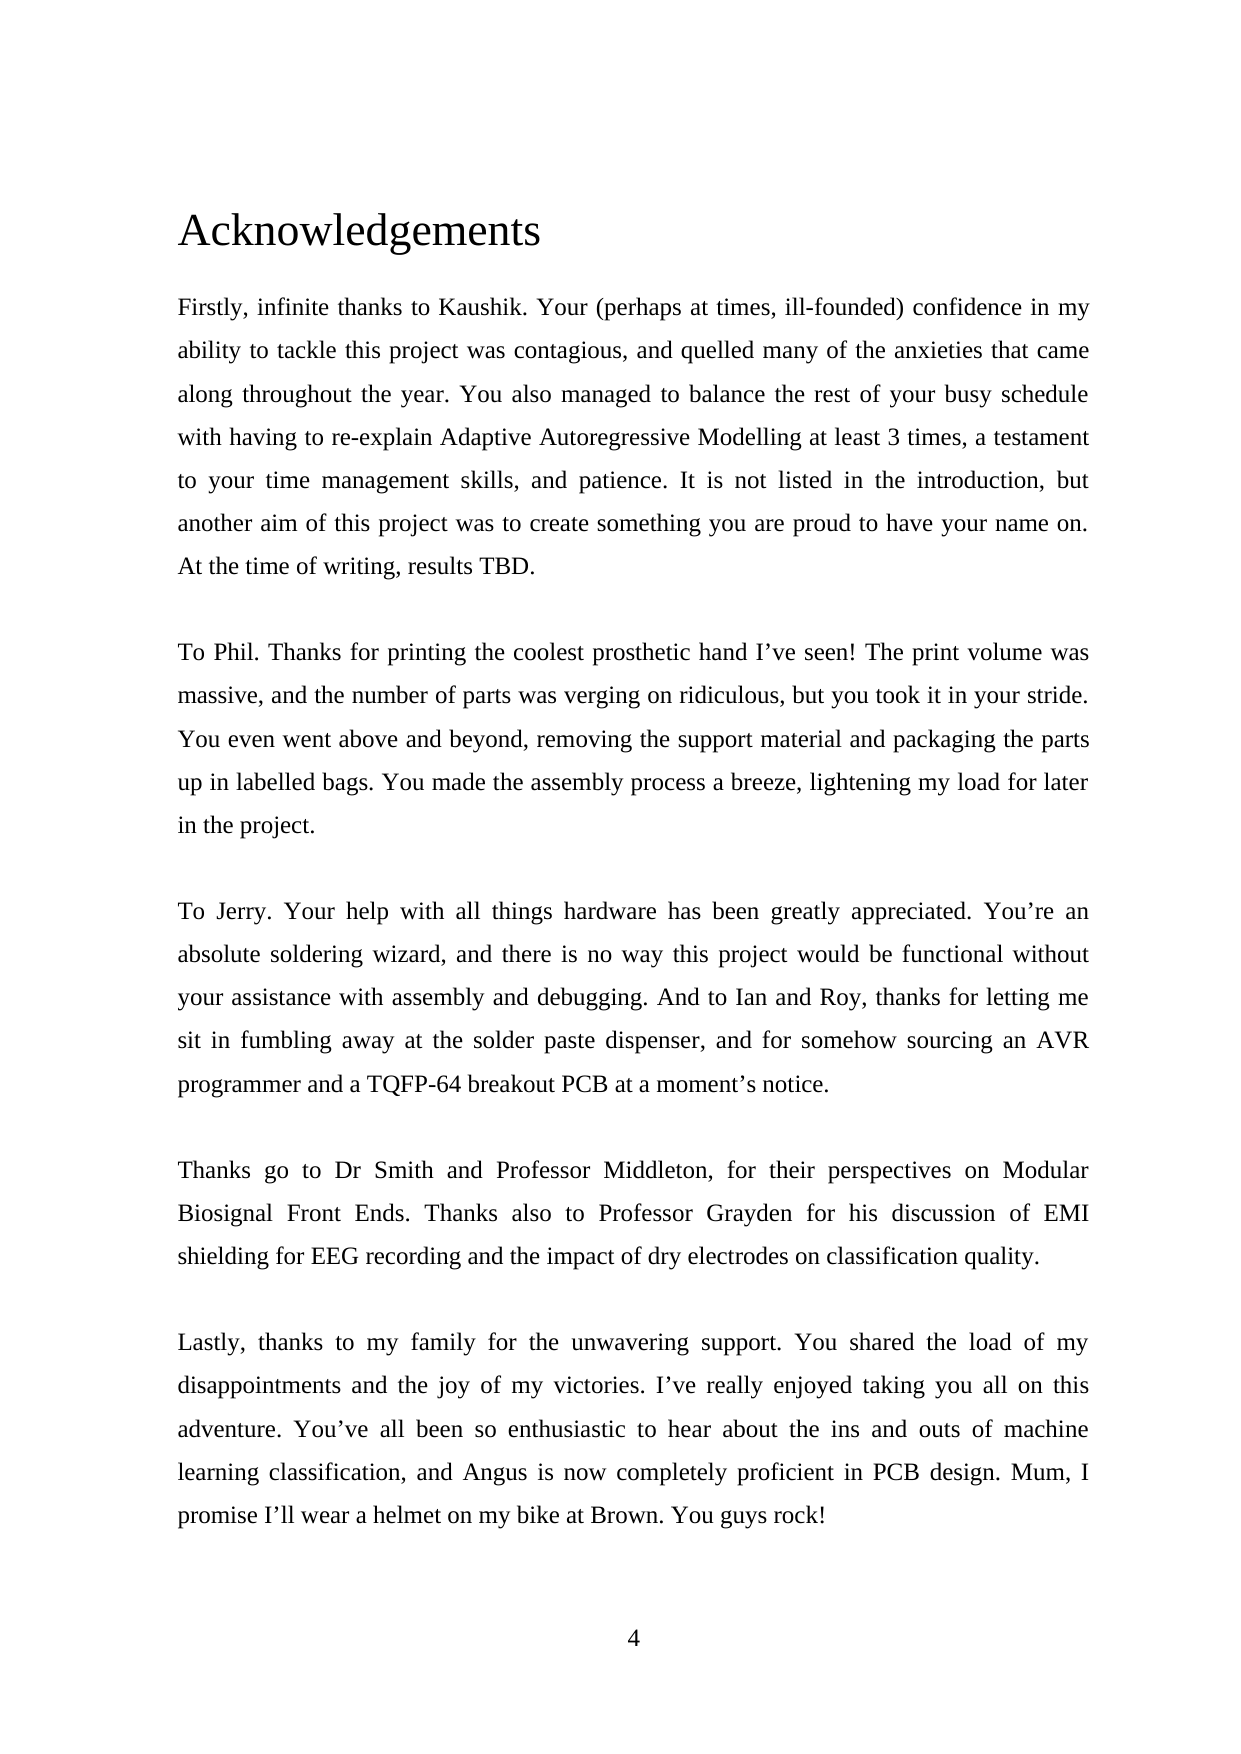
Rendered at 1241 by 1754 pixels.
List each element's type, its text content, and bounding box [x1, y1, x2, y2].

text To Jerry. Your help with all things hardware has been greatly appreciated. You’re an absolute soldering wizard, and there is no way this project would be functional without your assistance with assembly and debugging. And to Ian and Roy, thanks for letting me sit in fumbling away at the solder paste dispenser, and for somehow sourcing an AVR programmer and a TQFP-64 breakout PCB at a moment’s notice. [177, 896, 1090, 1097]
text Lastly, thanks to my family for the unwavering support. You shared the load of my disappointments and the joy of my victories. I’ve really enjoyed taking you all on this adventure. You’ve all been so enthusiastic to hear about the ins and outs of machine learning classification, and Angus is now completely proficient in PCB design. Mum, I promise I’ll wear a helmet on my bike at Brown. You guys rock! [177, 1327, 1090, 1529]
text Thanks go to Dr Smith and Professor Middleton, for their perspectives on Modular Biosignal Front Ends. Thanks also to Professor Grayden for his discussion of EMI shielding for EEG recording and the impact of dry electrodes on classification quality. [177, 1155, 1090, 1270]
text To Phil. Thanks for printing the coolest prosthetic hand I’ve seen! The print volume was massive, and the number of parts was verging on ridiculous, but you took it in your stride. You even went above and beyond, removing the support material and packaging the parts up in labelled bags. You made the assembly process a breeze, lightening my load for later in the project. [177, 637, 1090, 839]
subtitle Acknowledgements [177, 202, 1090, 255]
text Firstly, infinite thanks to Kaushik. Your (perhaps at times, ill-founded) confidence in my ability to tackle this project was contagious, and quelled many of the anxieties that came along throughout the year. You also managed to balance the rest of your busy schedule with having to re-explain Adaptive Autoregressive Modelling at least 3 times, a testament to your time management skills, and patience. It is not listed in the introduction, but another aim of this project was to create something you are proud to have your name on. At the time of writing, results TBD. [177, 292, 1090, 580]
